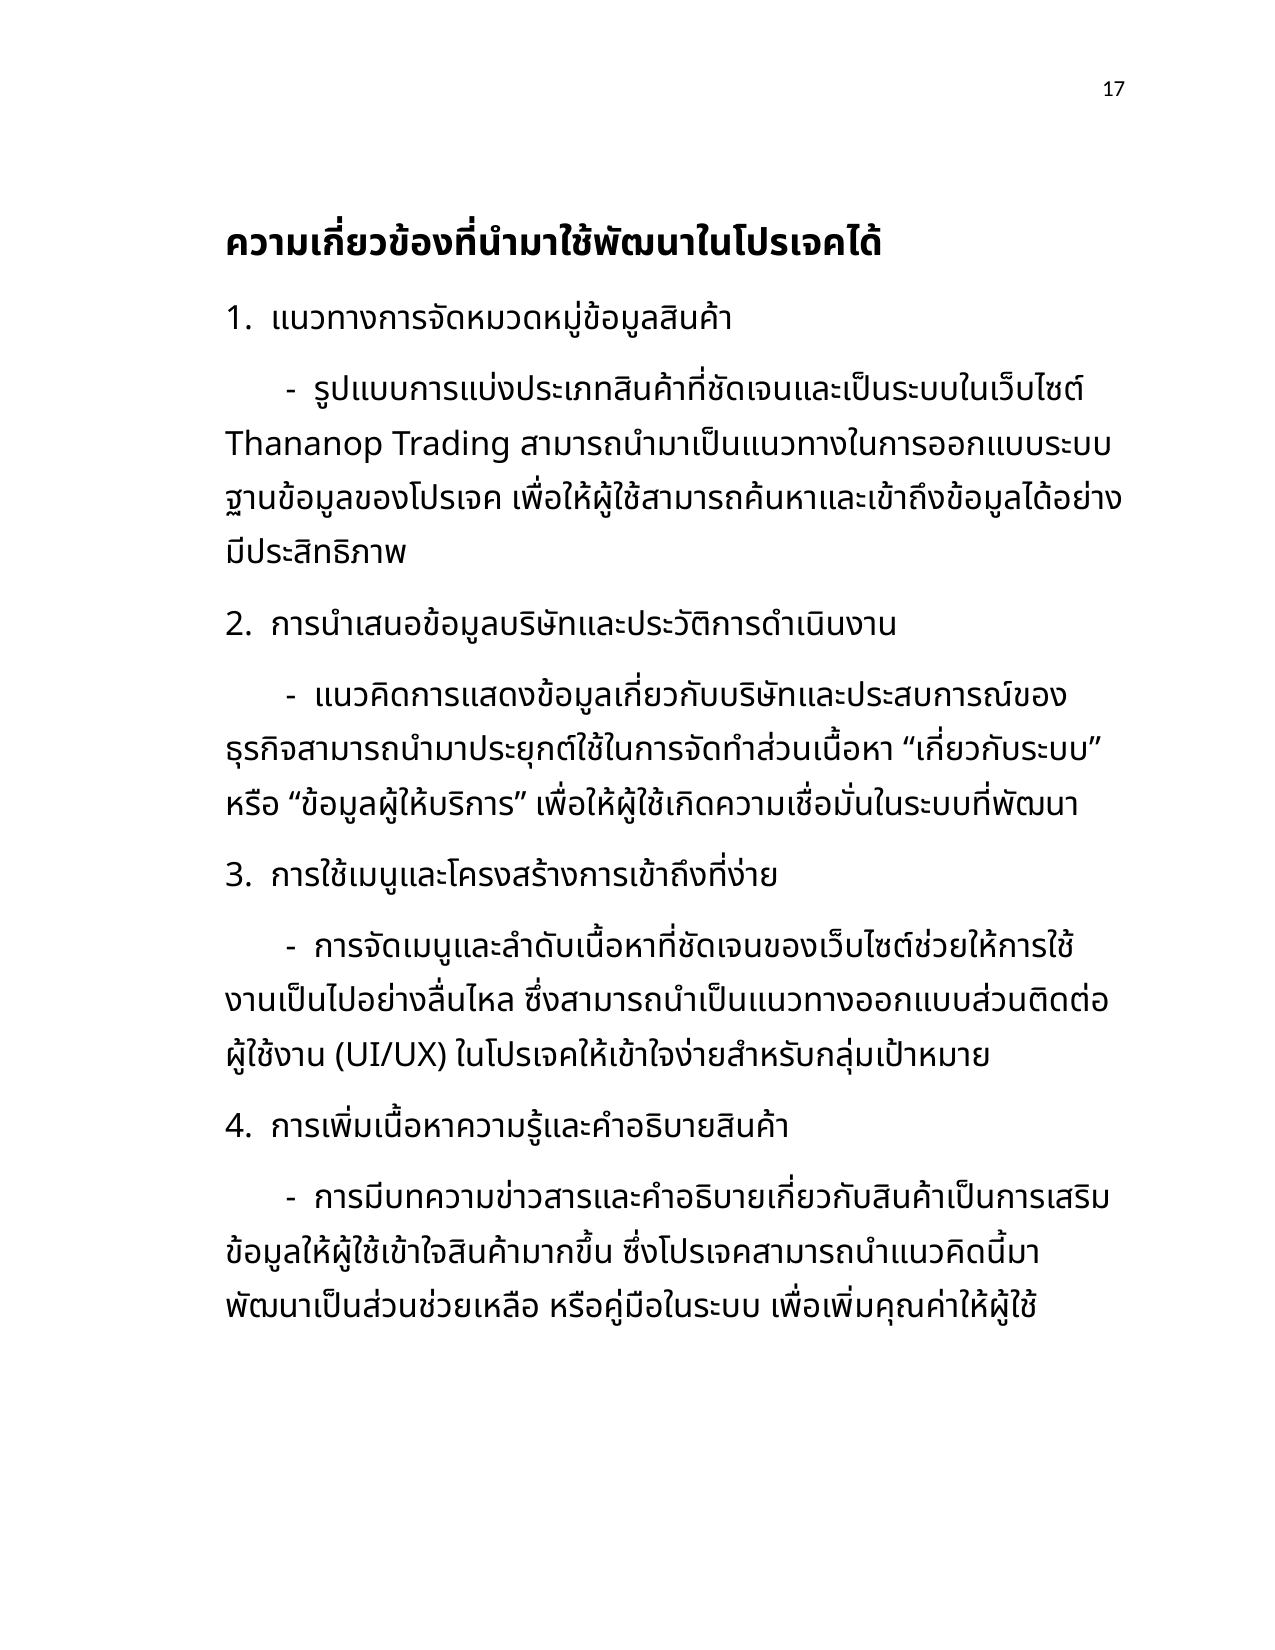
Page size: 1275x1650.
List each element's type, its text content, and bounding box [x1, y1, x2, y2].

text ความเกี่ยวข้องที่นำมาใช้พัฒนาในโปรเจคได้ [225, 216, 1125, 272]
text - รูปแบบการแบ่งประเภทสินค้าที่ชัดเจนและเป็นระบบในเว็บไซต์ Thananop Trading สามารถนำมาเป็นแนวทางในการออกแบบระบบฐานข้อมูลของโปรเจค เพื่อให้ผู้ใช้สามารถค้นหาและเข้าถึงข้อมูลได้อย่างมีประสิทธิภาพ [225, 365, 1125, 579]
text 3. การใช้เมนูและโครงสร้างการเข้าถึงที่ง่าย [225, 851, 1125, 901]
text - การจัดเมนูและลำดับเนื้อหาที่ชัดเจนของเว็บไซต์ช่วยให้การใช้งานเป็นไปอย่างลื่นไหล ซึ่งสามารถนำเป็นแนวทางออกแบบส่วนติดต่อผู้ใช้งาน (UI/UX) ในโปรเจคให้เข้าใจง่ายสำหรับกลุ่มเป้าหมาย [225, 922, 1125, 1081]
text 1. แนวทางการจัดหมวดหมู่ข้อมูลสินค้า [225, 293, 1125, 344]
text 4. การเพิ่มเนื้อหาความรู้และคำอธิบายสินค้า [225, 1102, 1125, 1153]
text - แนวคิดการแสดงข้อมูลเกี่ยวกับบริษัทและประสบการณ์ของธุรกิจสามารถนำมาประยุกต์ใช้ในการจัดทำส่วนเนื้อหา “เกี่ยวกับระบบ” หรือ “ข้อมูลผู้ให้บริการ” เพื่อให้ผู้ใช้เกิดความเชื่อมั่นในระบบที่พัฒนา [225, 671, 1125, 830]
text 2. การนำเสนอข้อมูลบริษัทและประวัติการดำเนินงาน [225, 599, 1125, 650]
text - การมีบทความข่าวสารและคำอธิบายเกี่ยวกับสินค้าเป็นการเสริมข้อมูลให้ผู้ใช้เข้าใจสินค้ามากขึ้น ซึ่งโปรเจคสามารถนำแนวคิดนี้มาพัฒนาเป็นส่วนช่วยเหลือ หรือคู่มือในระบบ เพื่อเพิ่มคุณค่าให้ผู้ใช้ [225, 1173, 1125, 1333]
